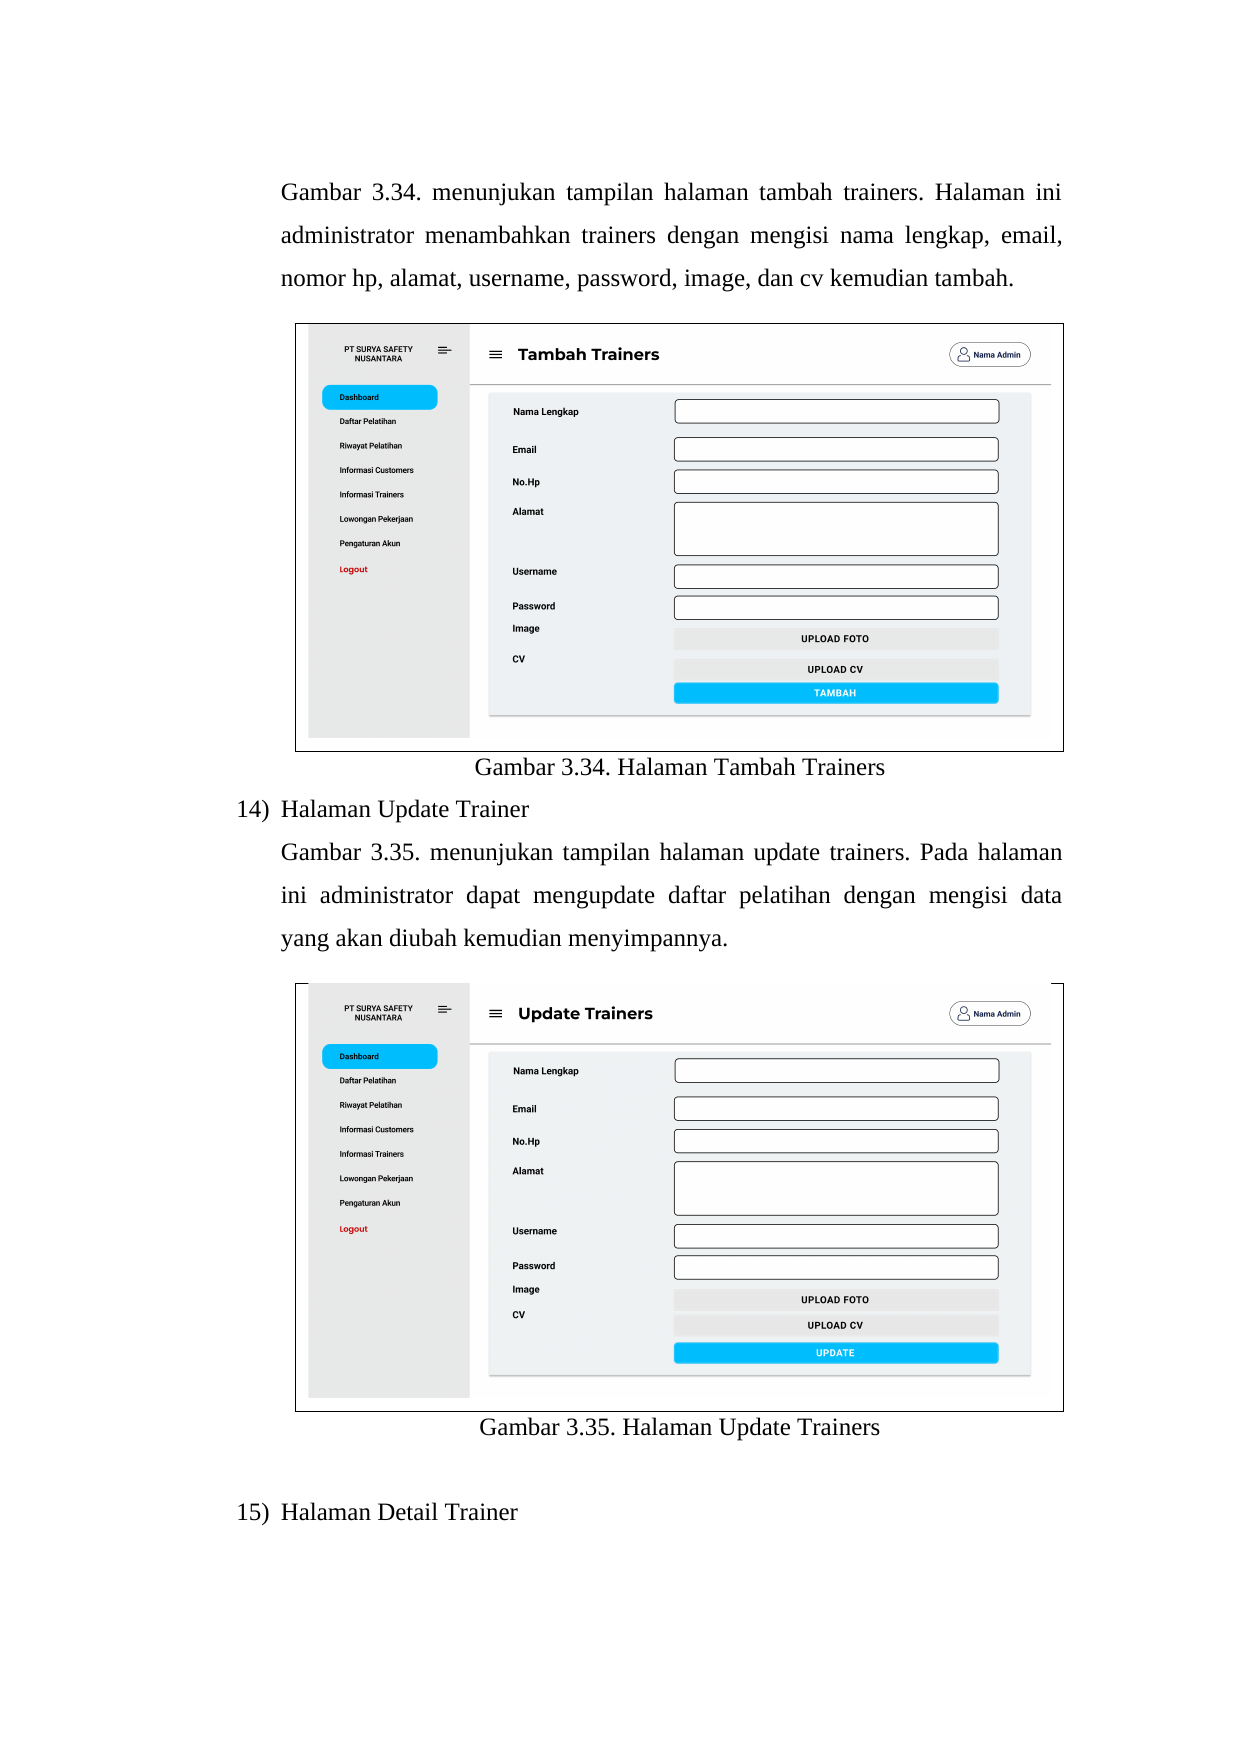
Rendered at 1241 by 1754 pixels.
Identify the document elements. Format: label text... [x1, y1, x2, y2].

picture [308, 983, 1052, 1398]
table_header [296, 324, 1063, 751]
list Halaman Detail Trainer [236, 1497, 1063, 1525]
list Gambar 3.35. menunjukan tampilan halaman update trainers. Pada halaman ini administrator dapat mengupdate daftar pelatihan dengan mengisi data yang akan diubah kemudian menyimpannya. [281, 837, 1063, 952]
list Halaman Update Trainer [236, 794, 1063, 822]
table_header [296, 984, 1063, 1411]
table_cell Gambar 3.35. Halaman Update Trainers [296, 1412, 1063, 1453]
picture [308, 324, 1052, 738]
table_cell Gambar 3.34. Halaman Tambah Trainers [296, 752, 1063, 794]
list Gambar 3.34. menunjukan tampilan halaman tambah trainers. Halaman ini administrator menambahkan trainers dengan mengisi nama lengkap, email, nomor hp, alamat, username, password, image, dan cv kemudian tambah. [281, 177, 1063, 292]
